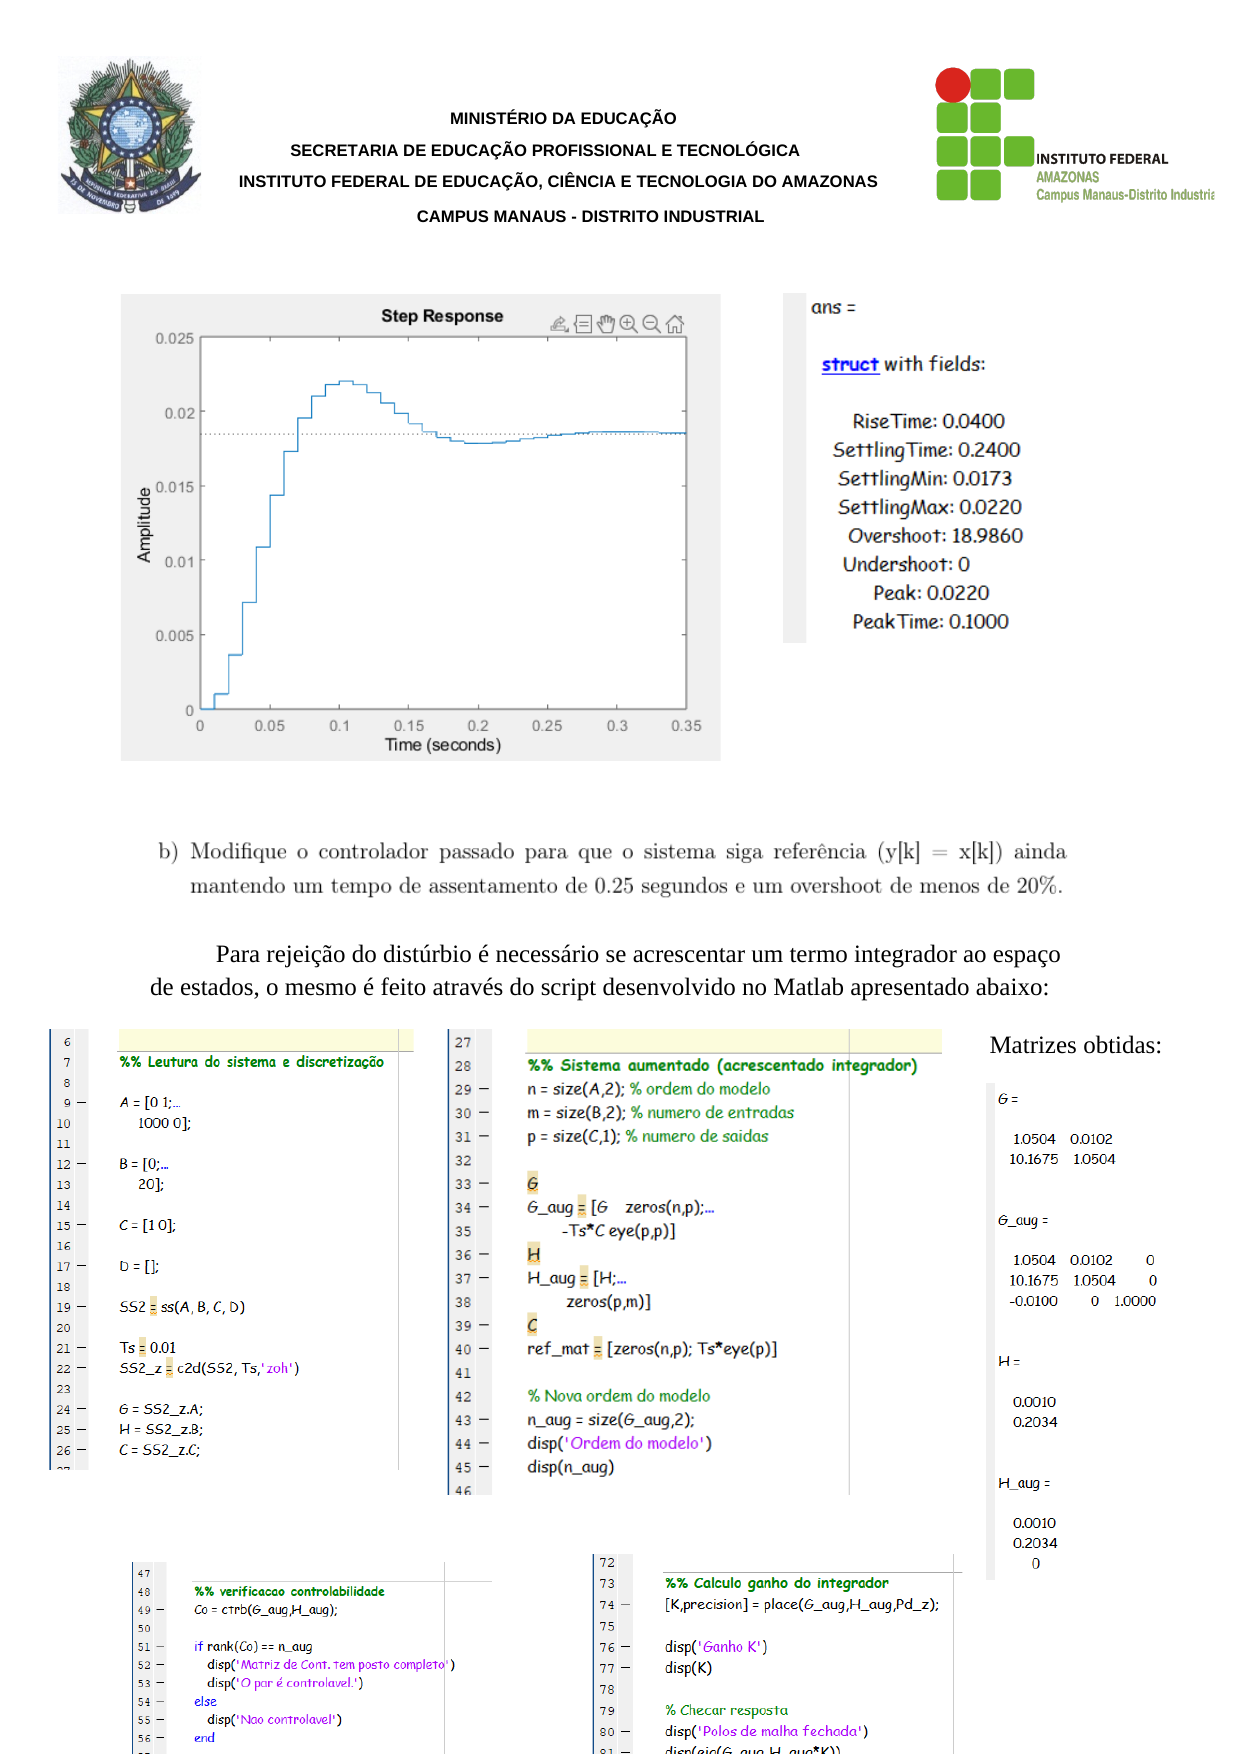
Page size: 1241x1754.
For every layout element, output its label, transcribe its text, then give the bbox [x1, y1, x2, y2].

picture [49, 1029, 414, 1470]
picture [447, 1029, 942, 1495]
picture [986, 1083, 1177, 1580]
text Para rejeição do distúrbio é necessário se acrescentar um termo integrador ao espaço de estados, o mesmo é feito através do script desenvolvido no Matlab apresentado abaixo: [150, 939, 1090, 1001]
picture [592, 1554, 963, 1754]
picture [132, 1562, 492, 1754]
picture [783, 293, 1031, 643]
picture [150, 831, 1091, 910]
picture [57, 56, 202, 214]
picture [120, 294, 721, 761]
picture [934, 66, 1215, 204]
